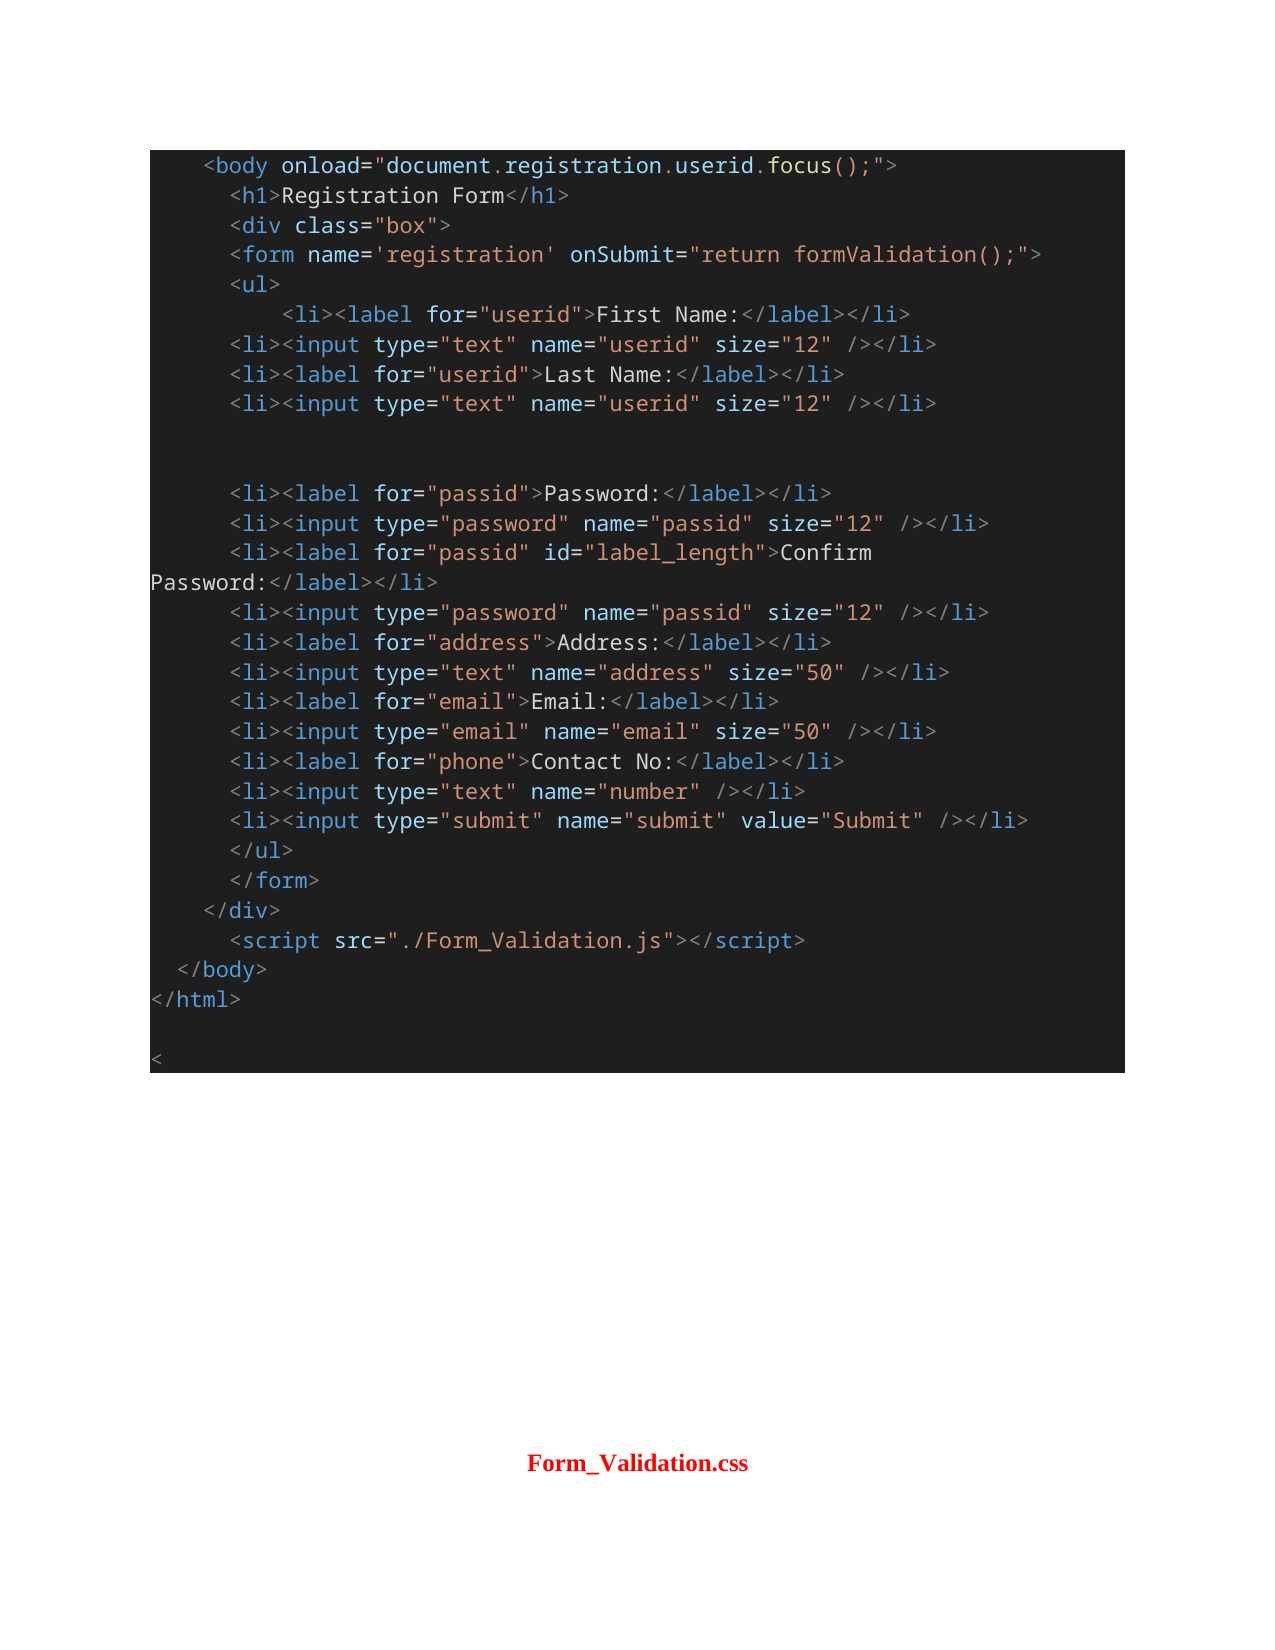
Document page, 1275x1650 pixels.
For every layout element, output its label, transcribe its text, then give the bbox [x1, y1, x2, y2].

text <li><input type="text" name="number" /></li> [150, 776, 1125, 805]
text </html> [150, 984, 1125, 1014]
text </form> [150, 865, 1125, 895]
text < [150, 1044, 1125, 1073]
text <li><label for="phone">Contact No:</label></li> [150, 746, 1125, 776]
text <h1>Registration Form</h1> [150, 180, 1125, 209]
text <ul> [150, 269, 1125, 299]
text <li><label for="email">Email:</label></li> [150, 686, 1125, 716]
text <li><input type="email" name="email" size="50" /></li> [150, 716, 1125, 746]
text <form name='registration' onSubmit="return formValidation();"> [150, 239, 1125, 269]
text Form_Validation.css [150, 1448, 1125, 1477]
text <li><label for="passid" id="label_length">Confirm Password:</label></li> [150, 537, 1125, 597]
text <li><input type="text" name="userid" size="12" /></li> [150, 388, 1125, 418]
text <script src="./Form_Validation.js"></script> [150, 924, 1125, 954]
text <div class="box"> [150, 209, 1125, 239]
text <li><label for="userid">Last Name:</label></li> [150, 358, 1125, 388]
text </ul> [150, 835, 1125, 865]
text <li><input type="text" name="address" size="50" /></li> [150, 656, 1125, 686]
text <li><input type="password" name="passid" size="12" /></li> [150, 597, 1125, 627]
text <li><label for="address">Address:</label></li> [150, 627, 1125, 656]
text <li><label for="passid">Password:</label></li> [150, 478, 1125, 507]
text </body> [150, 954, 1125, 984]
text <li><input type="text" name="userid" size="12" /></li> [150, 329, 1125, 358]
text </div> [150, 895, 1125, 924]
text <body onload="document.registration.userid.focus();"> [150, 150, 1125, 180]
text <li><input type="password" name="passid" size="12" /></li> [150, 507, 1125, 537]
text <li><input type="submit" name="submit" value="Submit" /></li> [150, 805, 1125, 835]
text <li><label for="userid">First Name:</label></li> [150, 299, 1125, 329]
